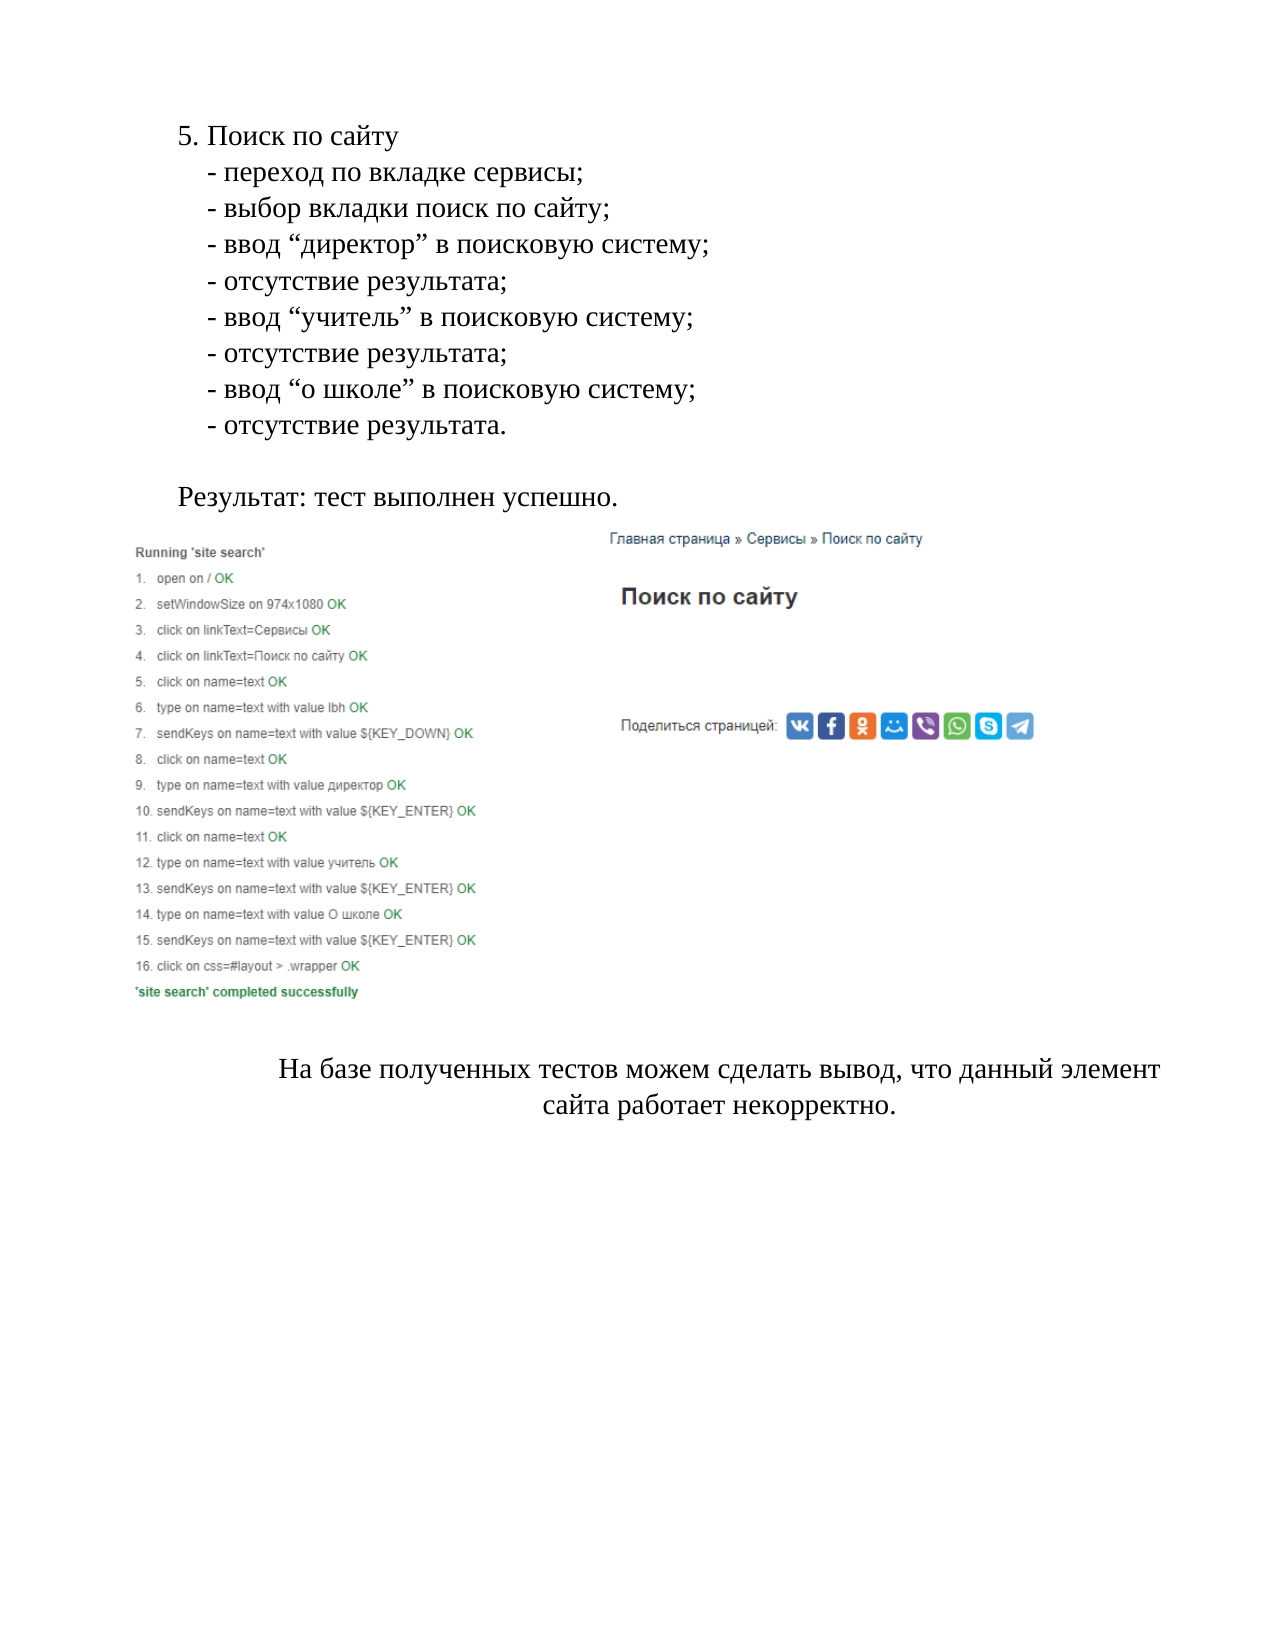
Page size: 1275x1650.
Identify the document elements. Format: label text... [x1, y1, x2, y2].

text На базе полученных тестов можем сделать вывод, что данный элемент сайта работает некорректно. [252, 1051, 1186, 1120]
text - ввод “учитель” в поисковую систему; [207, 299, 1186, 332]
text - отсутствие результата; [207, 335, 1186, 368]
text - переход по вкладке сервисы; [207, 154, 1186, 188]
text - отсутствие результата. [207, 407, 1186, 441]
text - отсутствие результата; [207, 263, 1186, 296]
list Поиск по сайту [177, 118, 1186, 152]
picture [131, 541, 519, 1014]
picture [600, 528, 1219, 751]
text - ввод “о школе” в поисковую систему; [207, 371, 1186, 405]
text - выбор вкладки поиск по сайту; [207, 190, 1186, 224]
text Результат: тест выполнен успешно. [177, 479, 1186, 513]
text - ввод “директор” в поисковую систему; [207, 227, 1186, 260]
